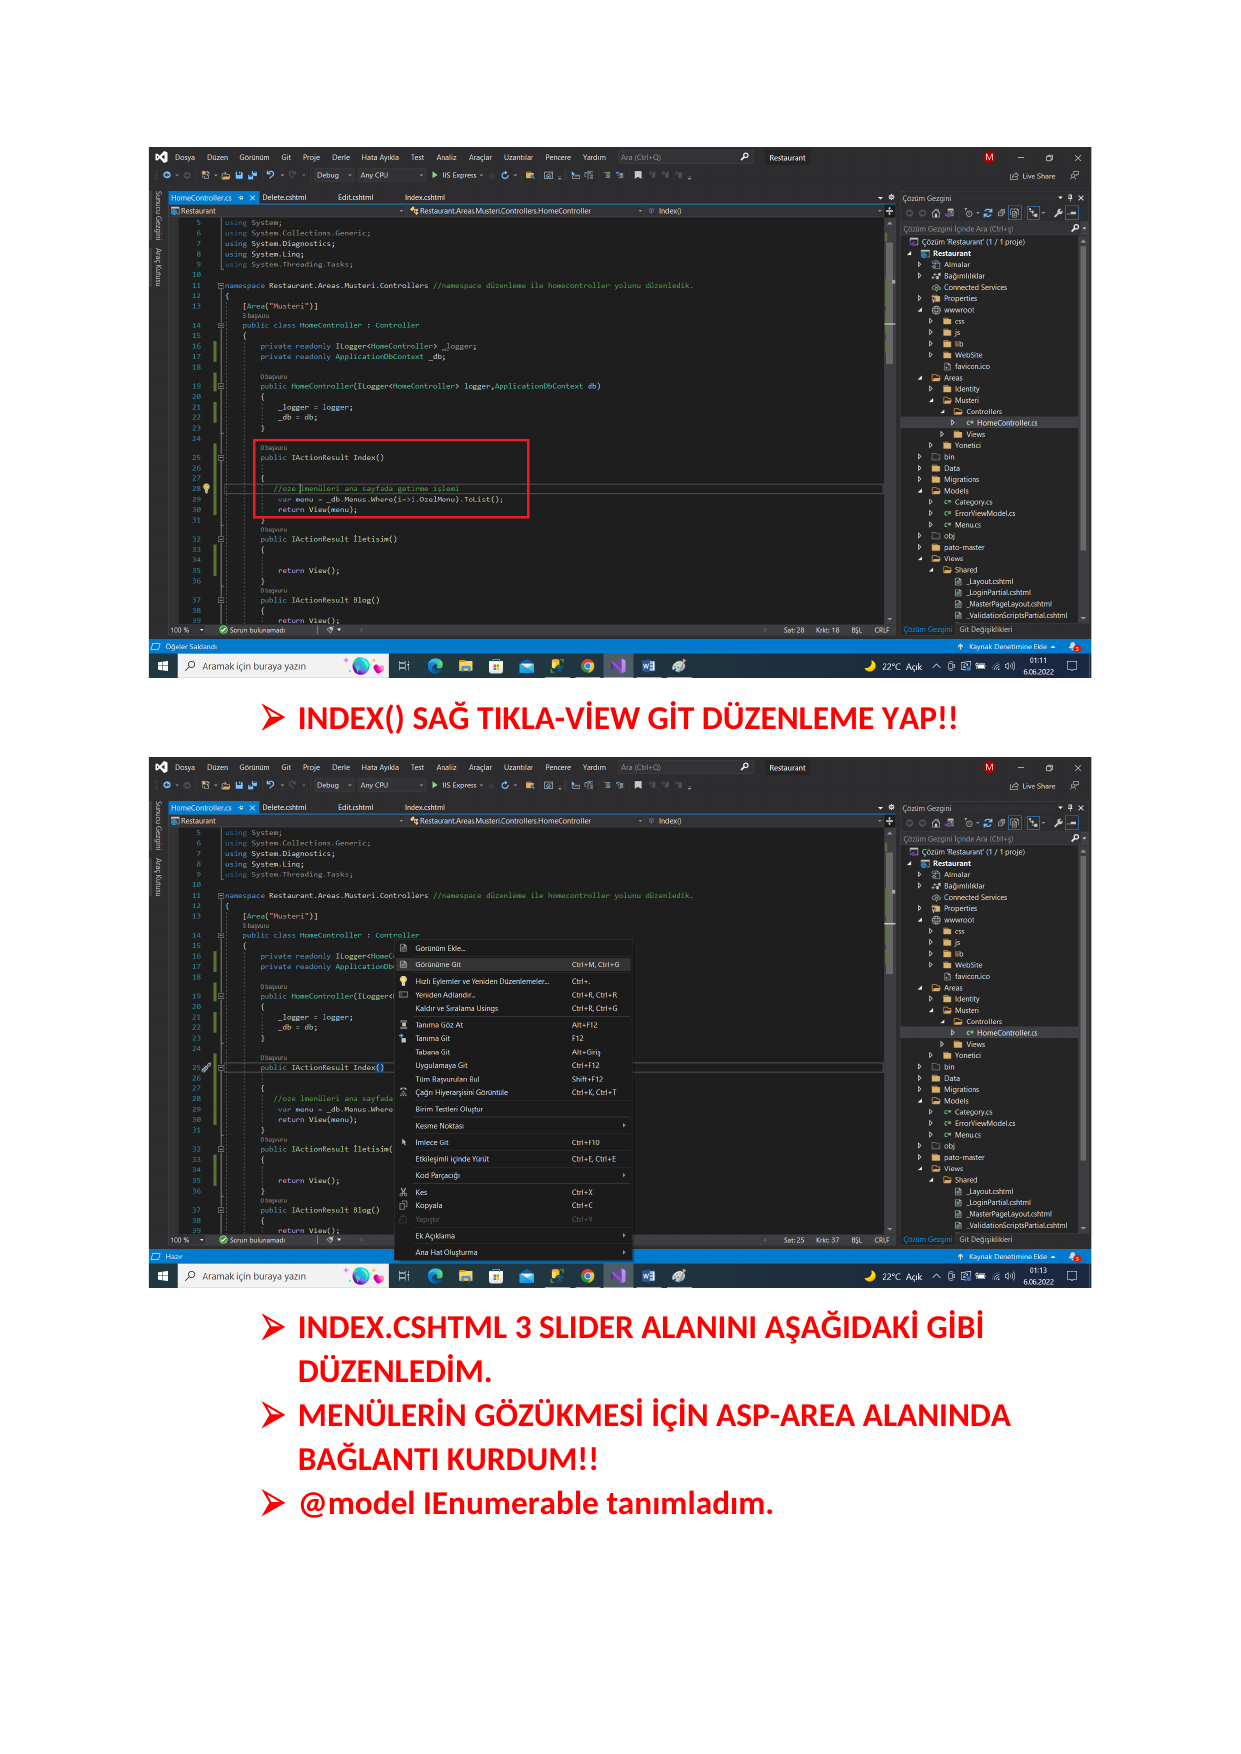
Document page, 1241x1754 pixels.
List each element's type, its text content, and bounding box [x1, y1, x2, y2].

list MENÜLERİN GÖZÜKMESİ İÇİN ASP-AREA ALANINDA BAĞLANTI KURDUM!! [260, 1394, 1093, 1479]
list INDEX() SAĞ TIKLA-VİEW GİT DÜZENLEME YAP!! [260, 697, 1093, 737]
list @model IEnumerable tanımladım. [260, 1482, 1093, 1523]
picture [148, 147, 1092, 678]
list INDEX.CSHTML 3 SLIDER ALANINI AŞAĞIDAKİ GİBİ DÜZENLEDİM. [260, 1307, 1093, 1391]
picture [148, 757, 1092, 1288]
